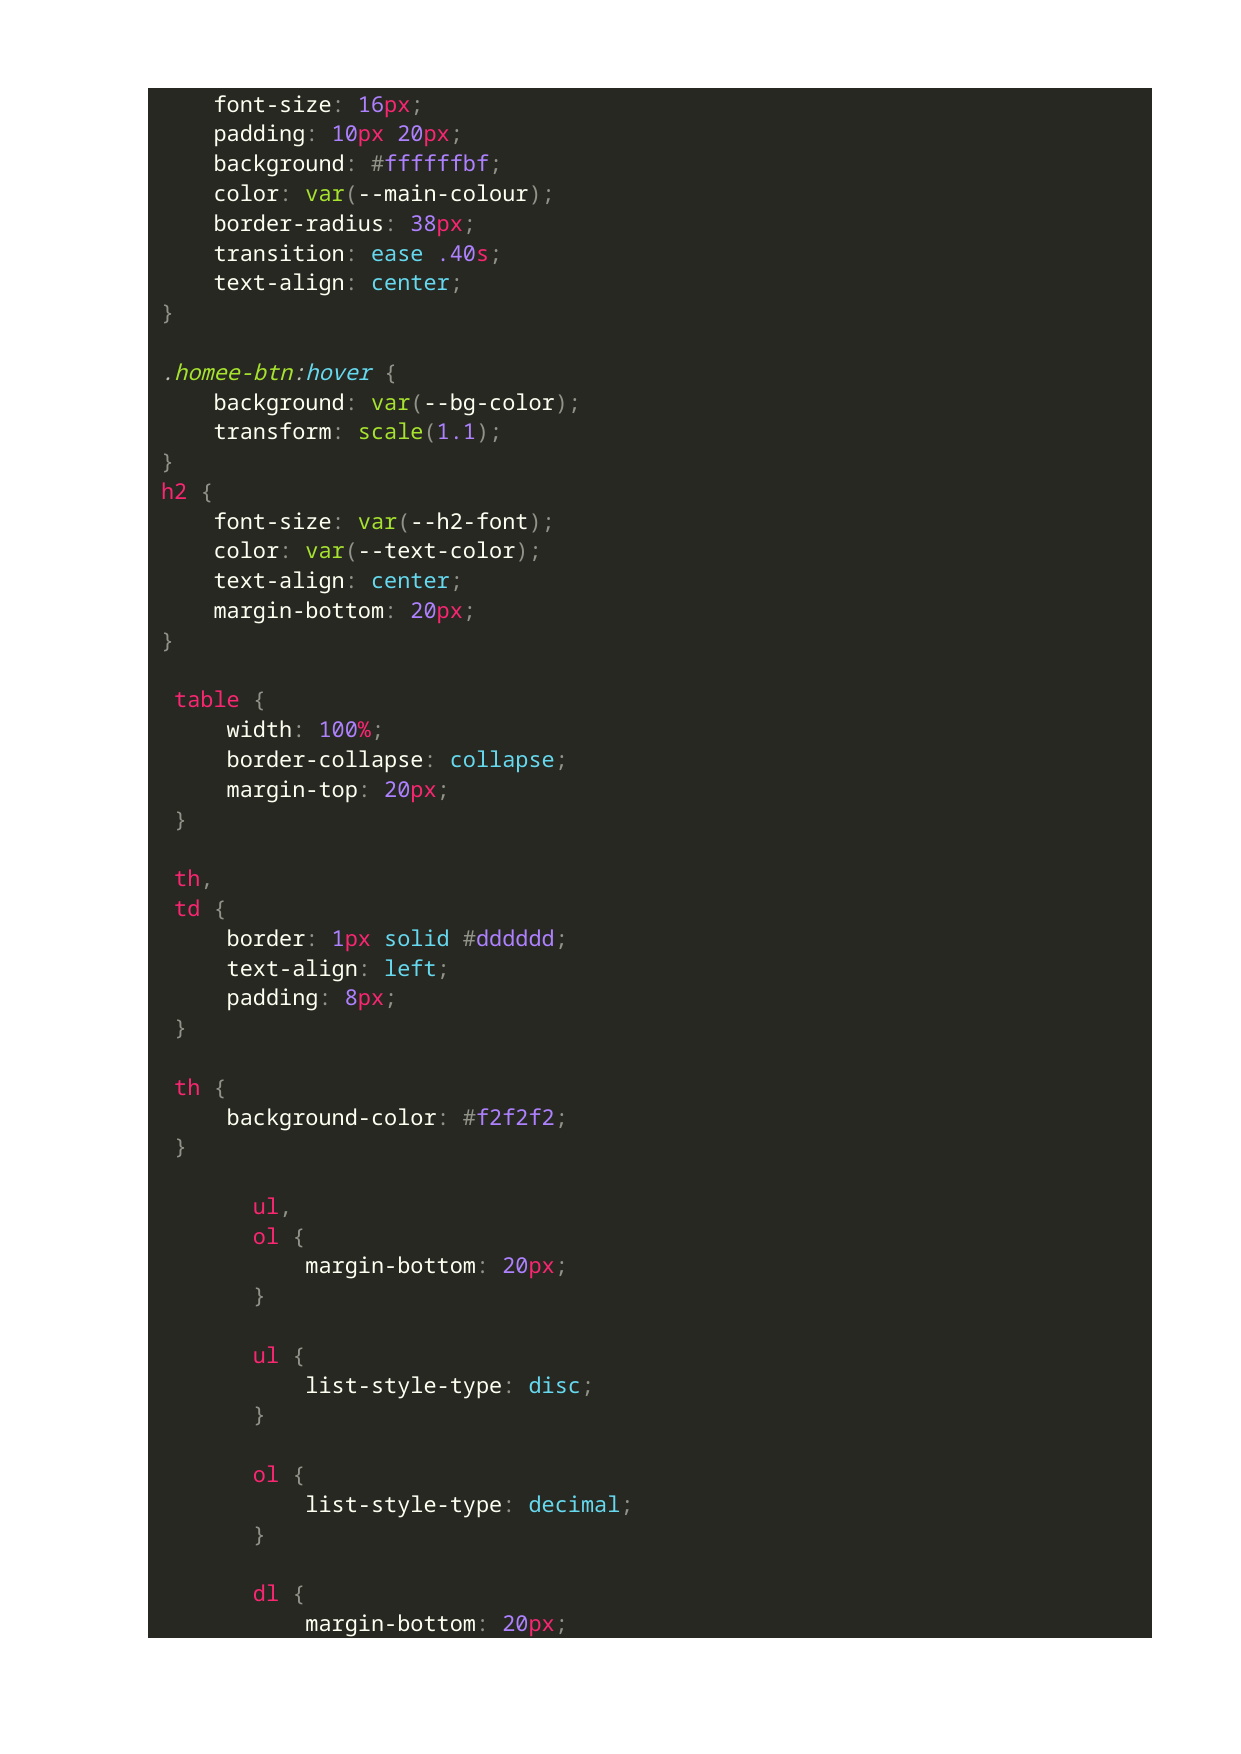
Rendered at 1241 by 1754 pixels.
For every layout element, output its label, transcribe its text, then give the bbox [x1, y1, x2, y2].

text } [148, 1012, 1152, 1042]
text } [148, 625, 1152, 654]
text } [148, 297, 1152, 327]
text background: #ffffffbf; [148, 148, 1152, 178]
text border-radius: 38px; [148, 208, 1152, 237]
text border-collapse: collapse; [148, 744, 1152, 774]
text margin-top: 20px; [148, 774, 1152, 803]
text text-align: center; [148, 267, 1152, 297]
text width: 100%; [148, 714, 1152, 744]
text background-color: #f2f2f2; [148, 1101, 1152, 1131]
text } [148, 1399, 1152, 1429]
text margin-bottom: 20px; [148, 1608, 1152, 1638]
text padding: 10px 20px; [148, 118, 1152, 148]
text margin-bottom: 20px; [148, 1250, 1152, 1280]
text margin-bottom: 20px; [148, 595, 1152, 625]
text list-style-type: decimal; [148, 1489, 1152, 1518]
text text-align: center; [148, 565, 1152, 595]
text th { [148, 1072, 1152, 1101]
text font-size: var(--h2-font); [148, 506, 1152, 535]
text padding: 8px; [148, 982, 1152, 1012]
text ol { [148, 1459, 1152, 1489]
text td { [148, 893, 1152, 923]
text } [148, 1131, 1152, 1161]
text ul, [148, 1191, 1152, 1221]
text dl { [148, 1578, 1152, 1608]
text ol { [148, 1221, 1152, 1250]
text } [148, 1280, 1152, 1310]
text color: var(--text-color); [148, 535, 1152, 565]
text list-style-type: disc; [148, 1369, 1152, 1399]
text .homee-btn:hover { [148, 357, 1152, 386]
text color: var(--main-colour); [148, 178, 1152, 208]
text background: var(--bg-color); [148, 386, 1152, 416]
text } [148, 446, 1152, 476]
text text-align: left; [148, 952, 1152, 982]
text font-size: 16px; [148, 88, 1152, 118]
text } [148, 803, 1152, 833]
text transition: ease .40s; [148, 237, 1152, 267]
text transform: scale(1.1); [148, 416, 1152, 446]
text } [148, 1518, 1152, 1548]
text h2 { [148, 476, 1152, 506]
text table { [148, 684, 1152, 714]
text border: 1px solid #dddddd; [148, 923, 1152, 952]
text th, [148, 863, 1152, 893]
text ul { [148, 1340, 1152, 1369]
